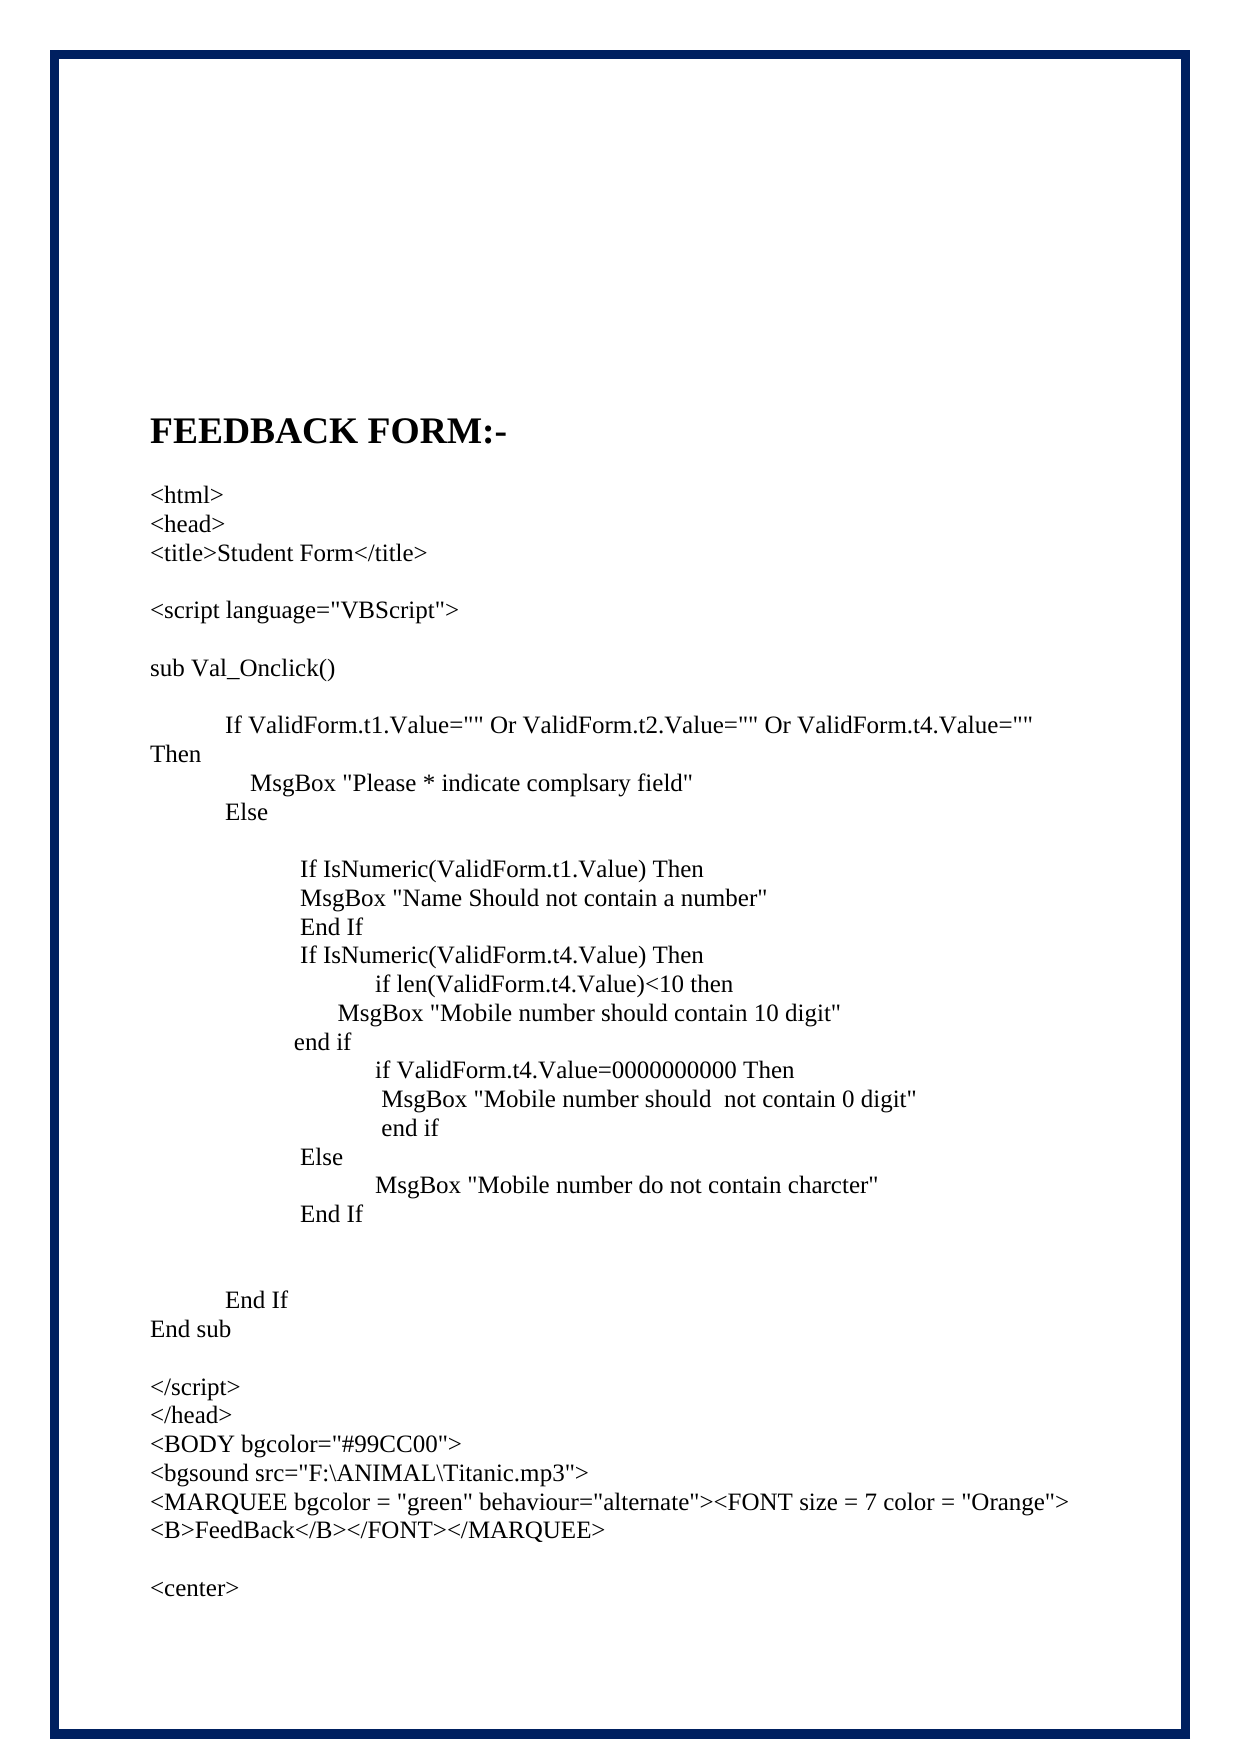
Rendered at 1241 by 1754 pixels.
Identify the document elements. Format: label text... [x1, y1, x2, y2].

text MsgBox "Name Should not contain a number" [150, 883, 1090, 912]
text FEEDBACK FORM:- [150, 409, 1090, 452]
text End If [150, 1199, 1090, 1228]
text <B>FeedBack</B></FONT></MARQUEE> [150, 1516, 1090, 1544]
text If ValidForm.t1.Value="" Or ValidForm.t2.Value="" Or ValidForm.t4.Value="" Then [150, 711, 1090, 768]
text <head> [150, 509, 1090, 538]
text if ValidForm.t4.Value=0000000000 Then [150, 1056, 1090, 1084]
text end if [150, 1113, 1090, 1142]
text End If [150, 1286, 1090, 1314]
text If IsNumeric(ValidForm.t1.Value) Then [150, 854, 1090, 883]
text <MARQUEE bgcolor = "green" behaviour="alternate"><FONT size = 7 color = "Orange"> [150, 1487, 1090, 1516]
text Else [150, 1142, 1090, 1171]
text MsgBox "Mobile number should contain 10 digit" [150, 998, 1090, 1027]
text <script language="VBScript"> [150, 596, 1090, 624]
text end if [150, 1027, 1090, 1056]
text <html> [150, 481, 1090, 509]
text sub Val_Onclick() [150, 653, 1090, 682]
text if len(ValidForm.t4.Value)<10 then [150, 969, 1090, 998]
text </script> [150, 1372, 1090, 1401]
text <center> [150, 1573, 1090, 1602]
text <title>Student Form</title> [150, 538, 1090, 567]
text MsgBox "Mobile number do not contain charcter" [150, 1171, 1090, 1199]
text End If [150, 912, 1090, 941]
text End sub [150, 1314, 1090, 1343]
text If IsNumeric(ValidForm.t4.Value) Then [150, 941, 1090, 969]
text </head> [150, 1401, 1090, 1429]
text MsgBox "Please * indicate complsary field" [150, 768, 1090, 797]
text MsgBox "Mobile number should not contain 0 digit" [150, 1084, 1090, 1113]
text <bgsound src="F:\ANIMAL\Titanic.mp3"> [150, 1458, 1090, 1487]
text <BODY bgcolor="#99CC00"> [150, 1429, 1090, 1458]
text Else [150, 797, 1090, 826]
